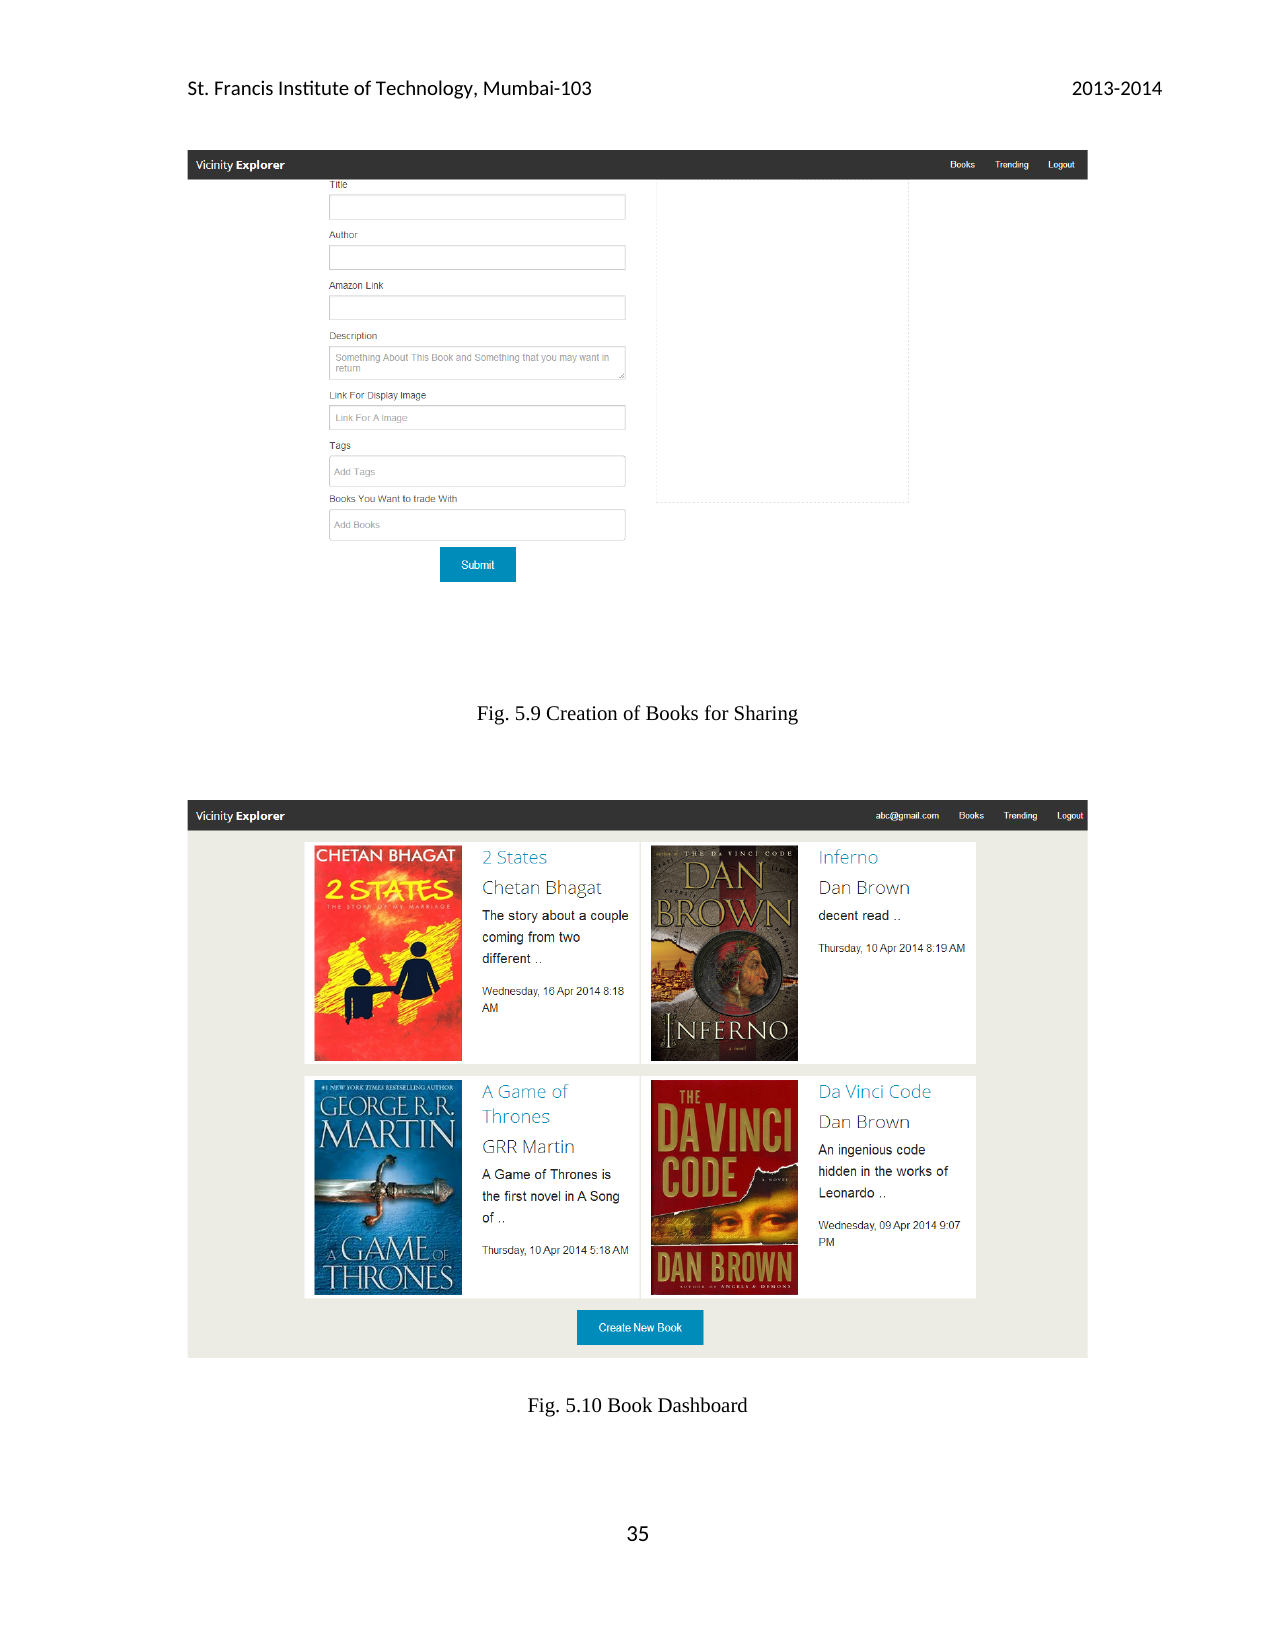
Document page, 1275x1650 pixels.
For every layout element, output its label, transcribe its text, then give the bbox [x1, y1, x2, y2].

picture [187, 800, 1088, 1358]
picture [187, 150, 1088, 666]
text Fig. 5.9 Creation of Books for Sharing [187, 701, 1087, 725]
text Fig. 5.10 Book Dashboard [187, 1393, 1087, 1417]
